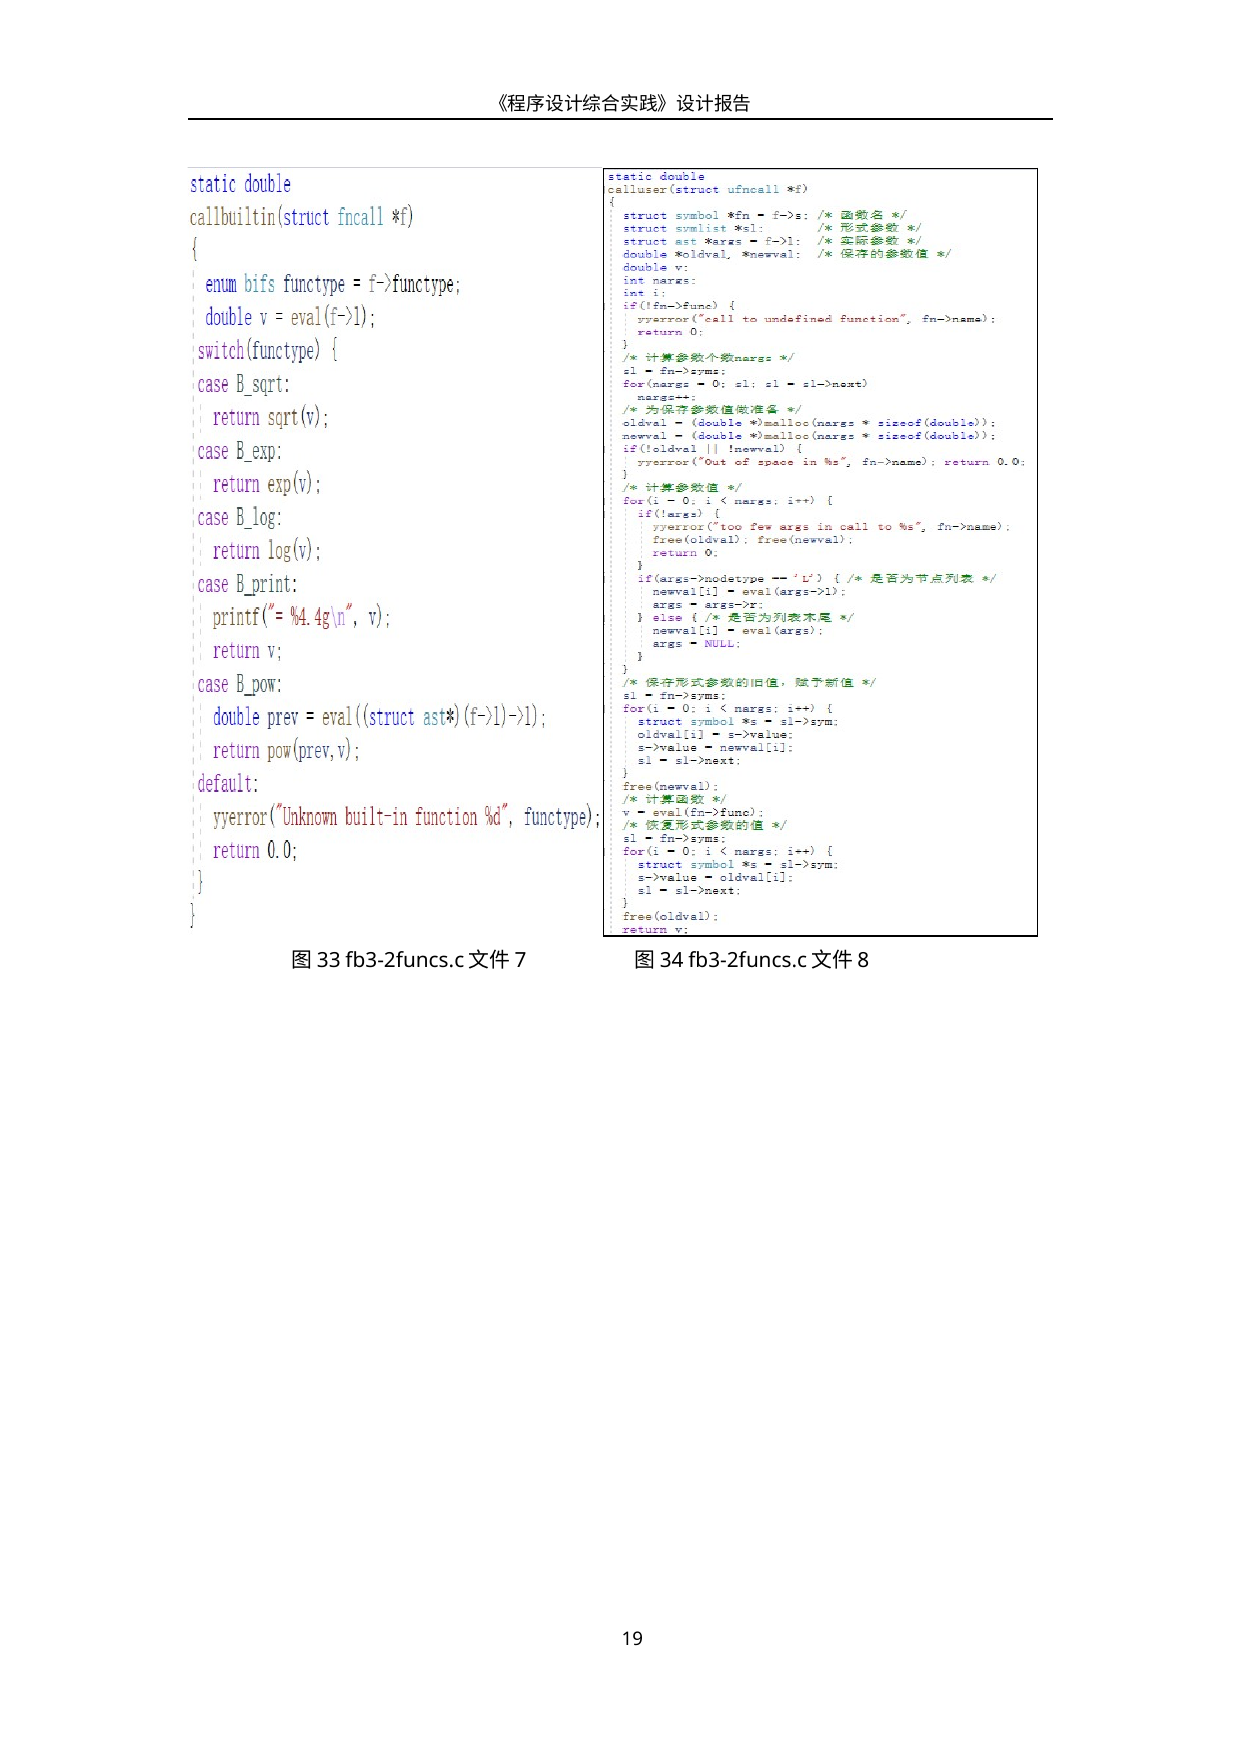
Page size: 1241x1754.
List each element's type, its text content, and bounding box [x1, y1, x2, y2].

text 图33 fb3-2funcs.c文件7 图34 fb3-2funcs.c文件8 [187, 942, 1053, 974]
picture [604, 169, 1037, 935]
picture [187, 167, 602, 937]
